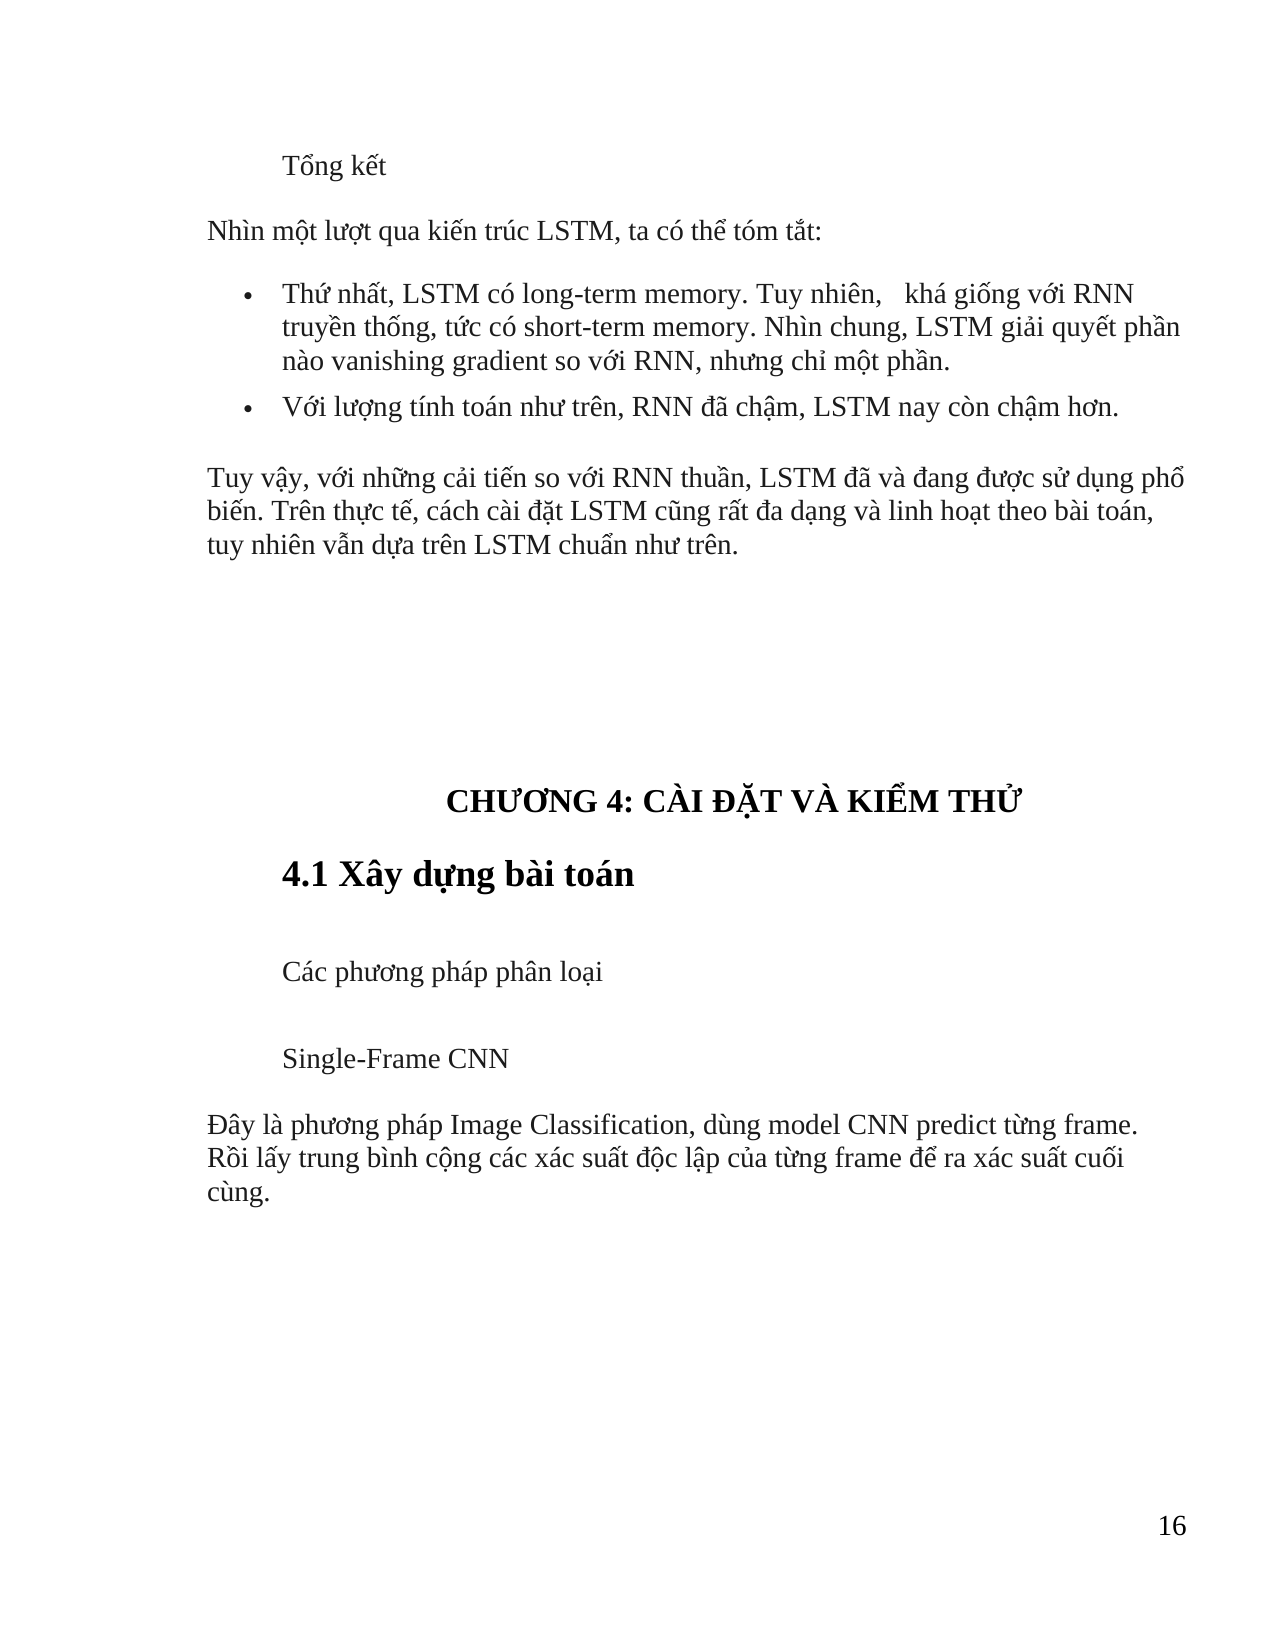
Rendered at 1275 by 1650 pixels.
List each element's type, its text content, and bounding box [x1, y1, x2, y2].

text Đây là phương pháp Image Classification, dùng model CNN predict từng frame. Rồi lấy trung bình cộng các xác suất độc lập của từng frame để ra xác suất cuối cùng. [207, 1107, 1186, 1208]
subtitle Single-Frame CNN [207, 1042, 1186, 1075]
list Với lượng tính toán như trên, RNN đã chậm, LSTM nay còn chậm hơn. [244, 389, 1186, 422]
subtitle Tổng kết [207, 148, 1186, 181]
list Thứ nhất, LSTM có long-term memory. Tuy nhiên, ​ khá giống với RNN truyền thống, tức có short-term memory. Nhìn chung, LSTM giải quyết phần nào vanishing gradient so với RNN, nhưng chỉ một phần. [244, 276, 1186, 376]
text Nhìn một lượt qua kiến trúc LSTM, ta có thể tóm tắt: [207, 213, 1186, 247]
text CHƯƠNG 4: CÀI ĐẶT VÀ KIỂM THỬ [207, 782, 1186, 820]
text Tuy vậy, với những cải tiến so với RNN thuần, LSTM đã và đang được sử dụng phổ biến. Trên thực tế, cách cài đặt LSTM cũng rất đa dạng và linh hoạt theo bài toán, tuy nhiên vẫn dựa trên LSTM chuẩn như trên. [207, 460, 1186, 561]
subtitle Các phương pháp phân loại [207, 954, 1186, 987]
text 4.1 Xây dựng bài toán [207, 852, 1186, 895]
